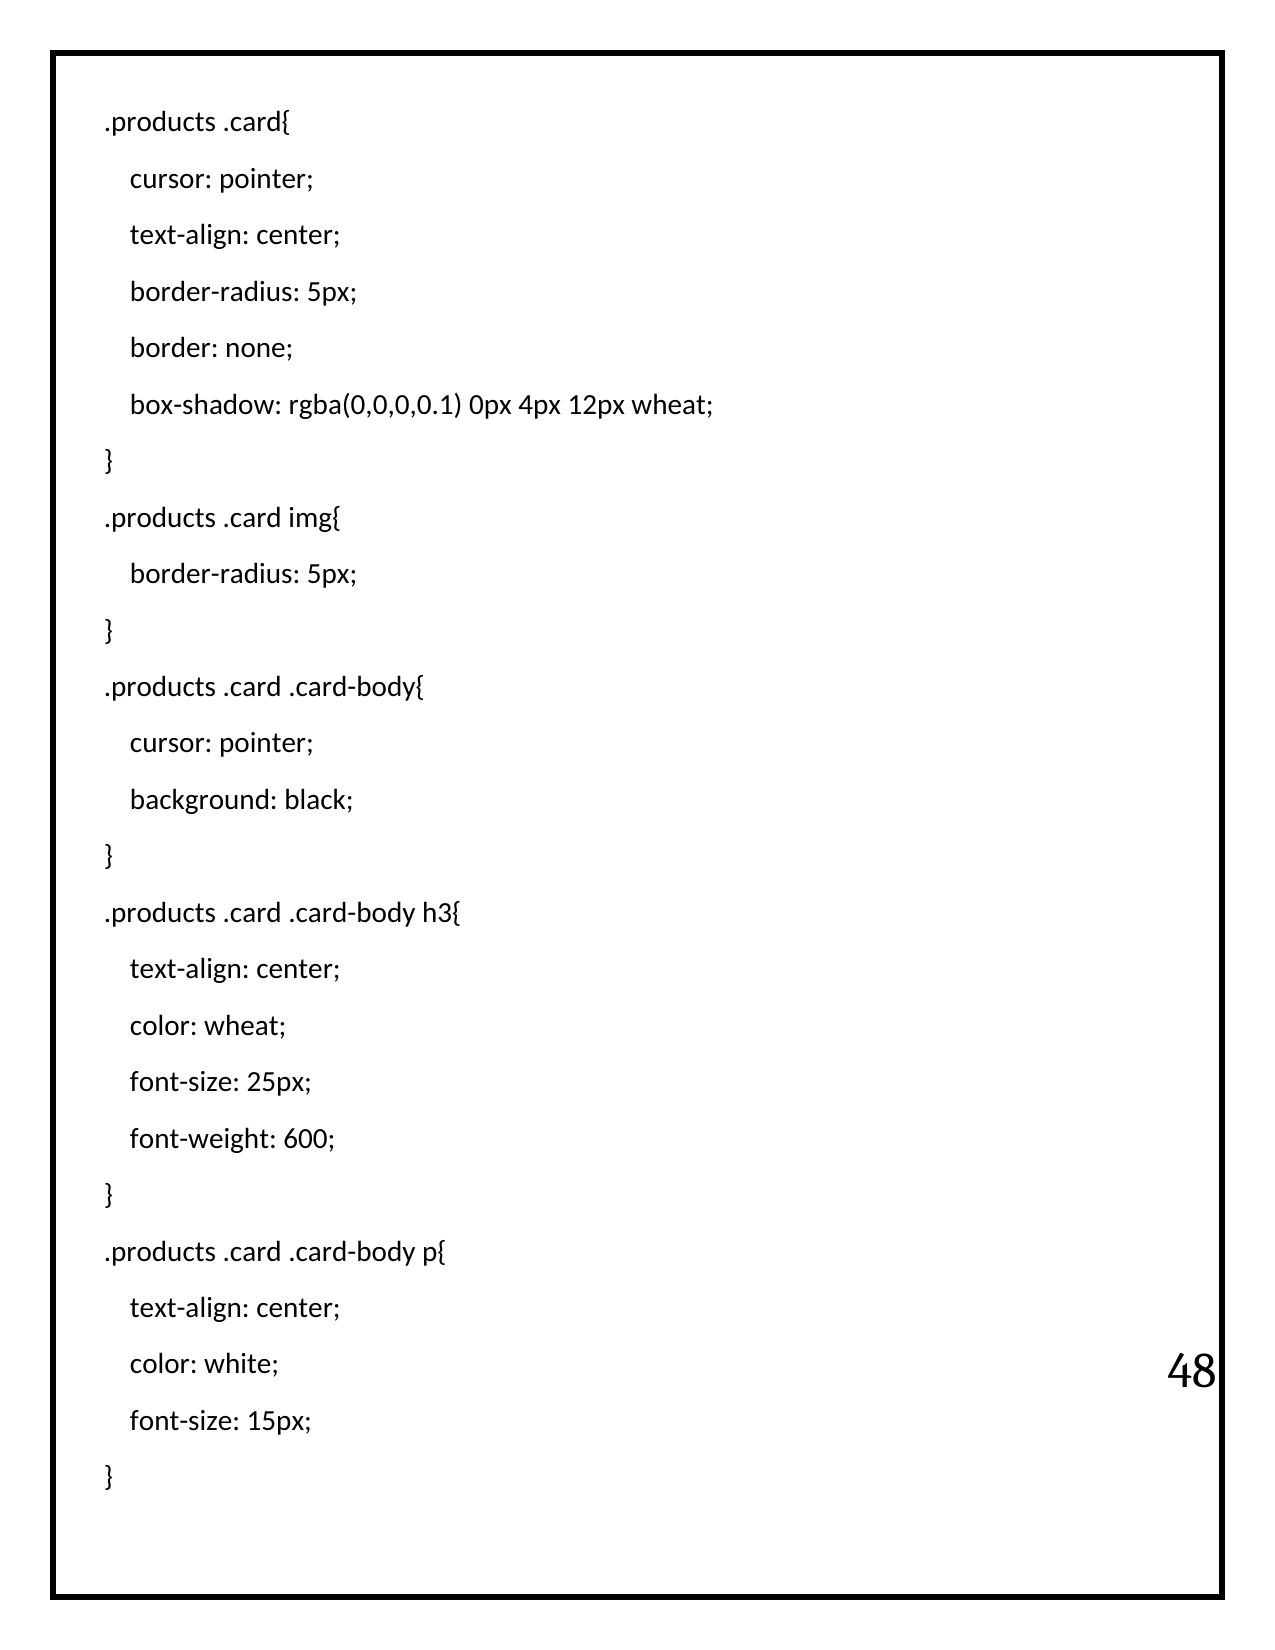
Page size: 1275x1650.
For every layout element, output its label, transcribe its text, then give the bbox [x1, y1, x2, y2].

text text-align: center; [103, 216, 1167, 252]
text .products .card img{ [103, 499, 1167, 534]
text box-shadow: rgba(0,0,0,0.1) 0px 4px 12px wheat; [103, 386, 1167, 421]
text .products .card .card-body{ [103, 668, 1167, 704]
text cursor: pointer; [103, 724, 1167, 760]
text background: black; [103, 781, 1167, 817]
text font-size: 15px; [103, 1402, 1167, 1438]
text border-radius: 5px; [103, 273, 1167, 308]
text .products .card .card-body h3{ [103, 894, 1167, 929]
text } [103, 612, 1167, 647]
text font-weight: 600; [103, 1120, 1167, 1155]
text .products .card .card-body p{ [103, 1233, 1167, 1268]
text text-align: center; [103, 1289, 1167, 1325]
text border: none; [103, 329, 1167, 365]
text .products .card{ [103, 103, 1167, 139]
text color: wheat; [103, 1007, 1167, 1042]
text } [103, 442, 1167, 478]
text text-align: center; [103, 950, 1167, 986]
text } [103, 1458, 1167, 1494]
text border-radius: 5px; [103, 555, 1167, 591]
text } [103, 837, 1167, 873]
text font-size: 25px; [103, 1063, 1167, 1099]
text } [103, 1176, 1167, 1212]
text color: white; [103, 1346, 1167, 1381]
text cursor: pointer; [103, 160, 1167, 196]
